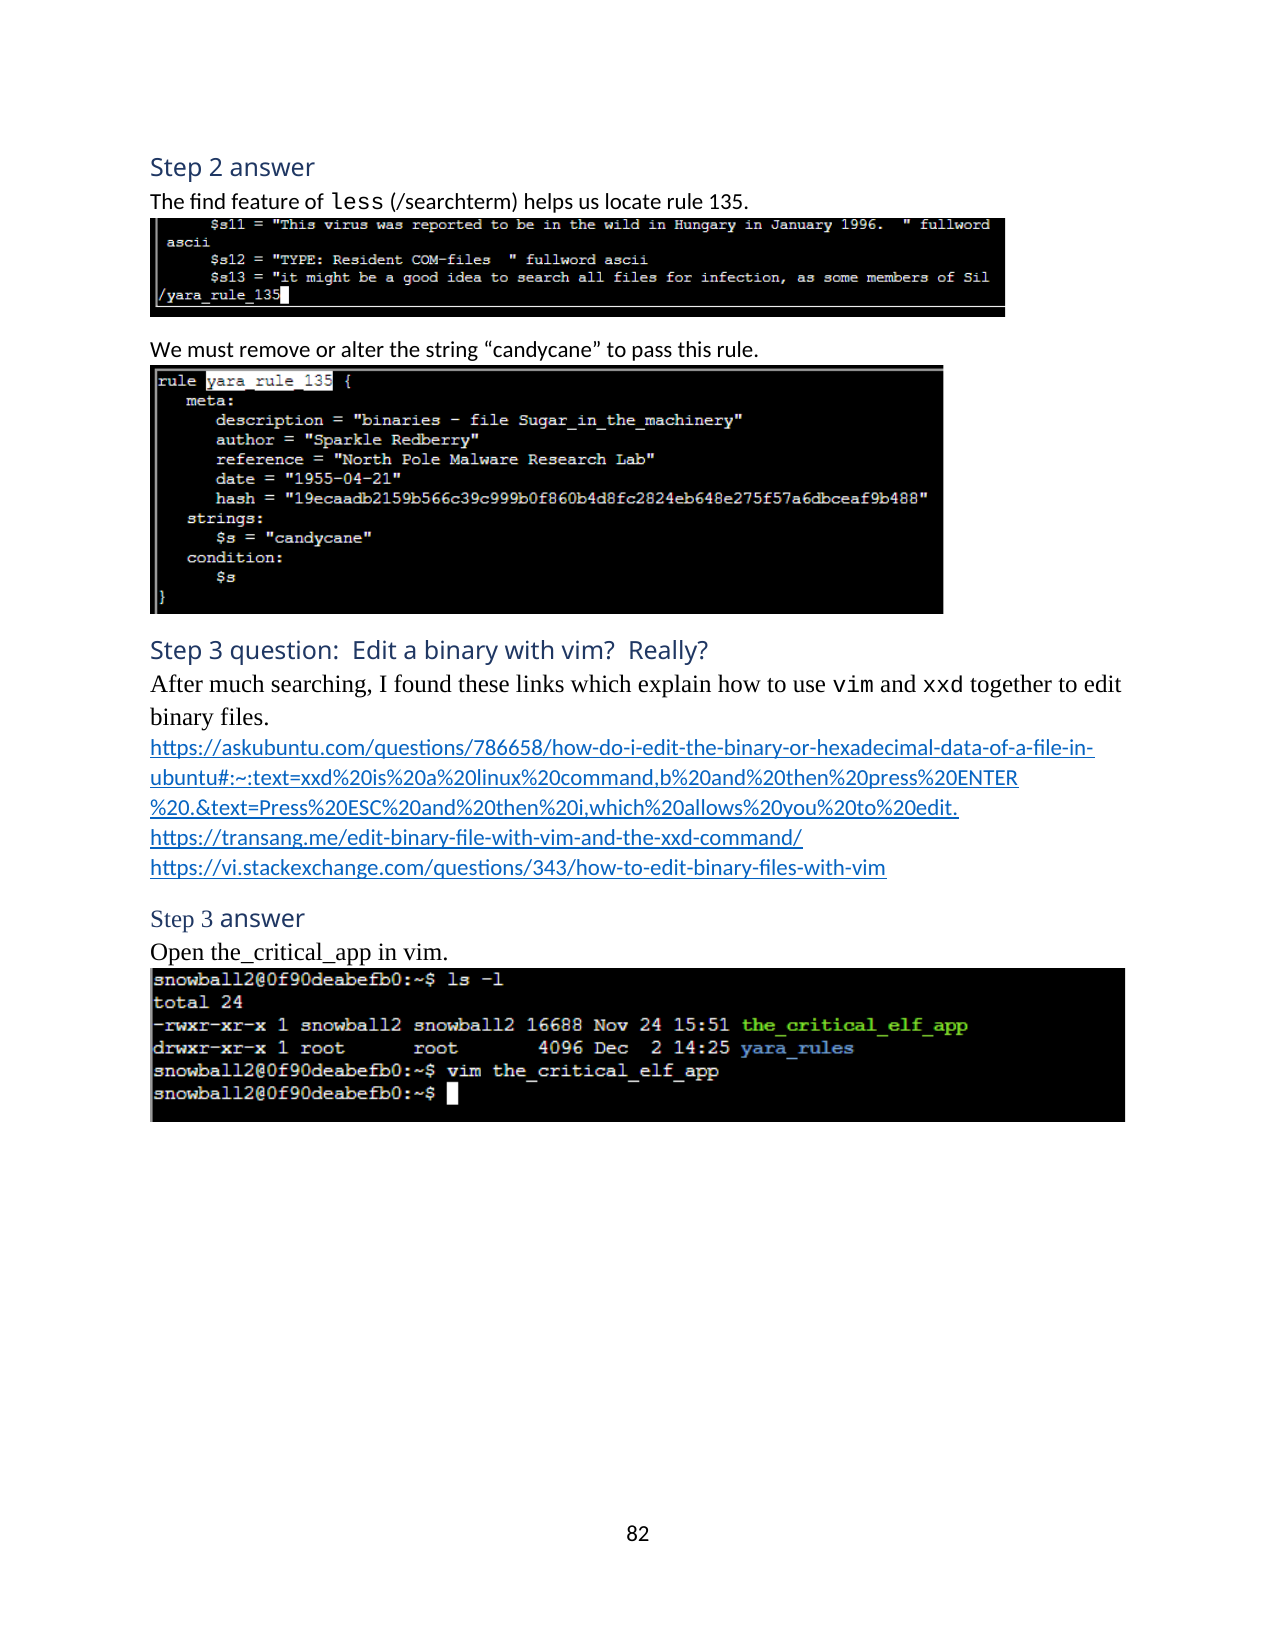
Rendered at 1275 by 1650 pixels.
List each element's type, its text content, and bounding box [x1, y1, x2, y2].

text After much searching, I found these links which explain how to use vim and xxd together to edit binary files. https://askubuntu.com/questions/786658/how-do-i-edit-the-binary-or-hexadecimal-data-of-a-file-in-ubuntu#:~:text=xxd%20is%20a%20linux%20command,b%20and%20then%20press%20ENTER%20.&text=Press%20ESC%20and%20then%20i,which%20allows%20you%20to%20edit. https://transang.me/edit-binary-file-with-vim-and-the-xxd-command/ https://vi.stackexchange.com/questions/343/how-to-edit-binary-files-with-vim [150, 669, 1125, 881]
picture [150, 365, 944, 614]
picture [150, 218, 1006, 317]
text Open the_critical_app in vim. [150, 937, 1125, 968]
subtitle Step 3 question: Edit a binary with vim? Really? [150, 632, 1125, 666]
subtitle Step 2 answer [150, 150, 1125, 184]
picture [150, 968, 1125, 1122]
subtitle Step 3 answer [150, 900, 1125, 934]
